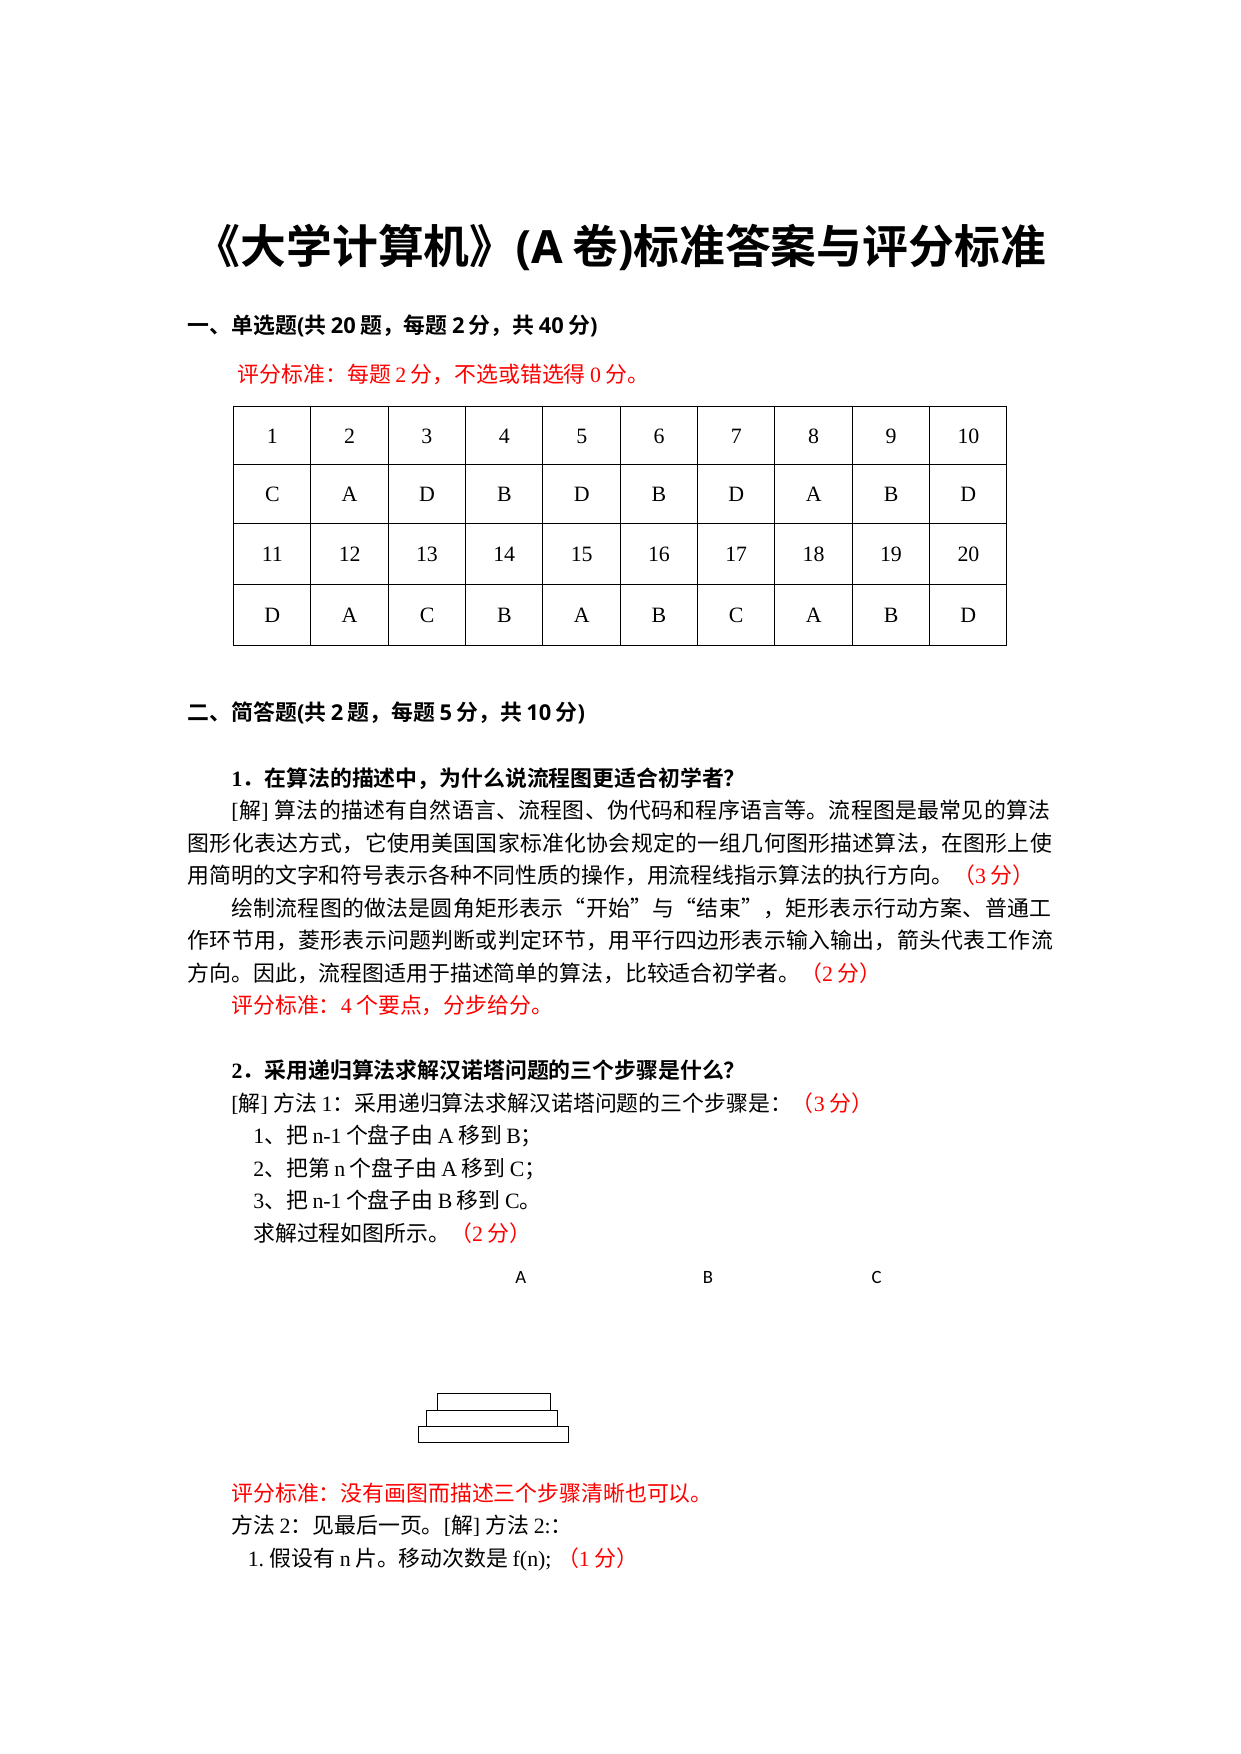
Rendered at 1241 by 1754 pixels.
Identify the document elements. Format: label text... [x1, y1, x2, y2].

text [解] 方法1：采用递归算法求解汉诺塔问题的三个步骤是：（3分） [187, 1085, 1053, 1118]
text 二、简答题(共2题，每题5分，共10分) [187, 695, 1053, 728]
table_cell 12 [311, 524, 388, 584]
table_cell A [775, 585, 852, 645]
text 2．采用递归算法求解汉诺塔问题的三个步骤是什么？ [187, 1053, 1053, 1085]
table_header 6 [621, 407, 697, 464]
table_cell 17 [698, 524, 774, 584]
table_cell B [621, 585, 697, 645]
table_cell D [930, 585, 1006, 645]
table_header 8 [775, 407, 852, 464]
text 求解过程如图所示。（2分） [187, 1215, 1053, 1248]
text 方法2：见最后一页。[解] 方法2:： [187, 1508, 1053, 1540]
text 2、把第n个盘子由A移到C； [187, 1150, 1053, 1183]
table_cell C [389, 585, 465, 645]
table_header 1 [234, 407, 310, 464]
table_cell A [543, 585, 620, 645]
text [解] 算法的描述有自然语言、流程图、伪代码和程序语言等。流程图是最常见的算法图形化表达方式，它使用美国国家标准化协会规定的一组几何图形描述算法，在图形上使用简明的文字和符号表示各种不同性质的操作，用流程线指示算法的执行方向。（3分） [187, 793, 1053, 890]
table_cell B [466, 465, 542, 523]
text 一、单选题(共20题，每题2分，共40分) [187, 308, 1053, 341]
table_cell C [698, 585, 774, 645]
table_cell 11 [234, 524, 310, 584]
table_cell 19 [853, 524, 929, 584]
table_header 4 [466, 407, 542, 464]
table_cell 20 [930, 524, 1006, 584]
table_header 10 [930, 407, 1006, 464]
table_cell B [621, 465, 697, 523]
text 评分标准：每题2分，不选或错选得0分。 [238, 357, 1053, 389]
table_header 5 [543, 407, 620, 464]
text 评分标准：4个要点，分步给分。 [187, 988, 1053, 1020]
table_cell D [698, 465, 774, 523]
table_cell B [853, 465, 929, 523]
table_cell A [311, 465, 388, 523]
table_cell 15 [543, 524, 620, 584]
text 绘制流程图的做法是圆角矩形表示“开始”与“结束”，矩形表示行动方案、普通工作环节用，菱形表示问题判断或判定环节，用平行四边形表示输入输出，箭头代表工作流方向。因此，流程图适用于描述简单的算法，比较适合初学者。（2分） [187, 890, 1053, 988]
table_cell 18 [775, 524, 852, 584]
text 《大学计算机》(A卷)标准答案与评分标准 [187, 194, 1053, 292]
text 3、把n-1个盘子由B移到C。 [187, 1183, 1053, 1215]
table_cell B [853, 585, 929, 645]
table_cell D [389, 465, 465, 523]
text 1．在算法的描述中，为什么说流程图更适合初学者？ [187, 760, 1053, 793]
table_cell A [775, 465, 852, 523]
table_cell D [234, 585, 310, 645]
table_cell 13 [389, 524, 465, 584]
text 1、把n-1个盘子由A移到B； [187, 1118, 1053, 1150]
table_cell A [311, 585, 388, 645]
table_header 9 [853, 407, 929, 464]
table_cell B [466, 585, 542, 645]
text 1. 假设有n片。移动次数是f(n); （1分） [187, 1540, 1053, 1573]
table_header 7 [698, 407, 774, 464]
table_header 2 [311, 407, 388, 464]
table_header 3 [389, 407, 465, 464]
table_cell D [543, 465, 620, 523]
table_cell C [234, 465, 310, 523]
table_cell D [930, 465, 1006, 523]
text 评分标准：没有画图而描述三个步骤清晰也可以。 [187, 1475, 1053, 1508]
table_cell 16 [621, 524, 697, 584]
table_cell 14 [466, 524, 542, 584]
